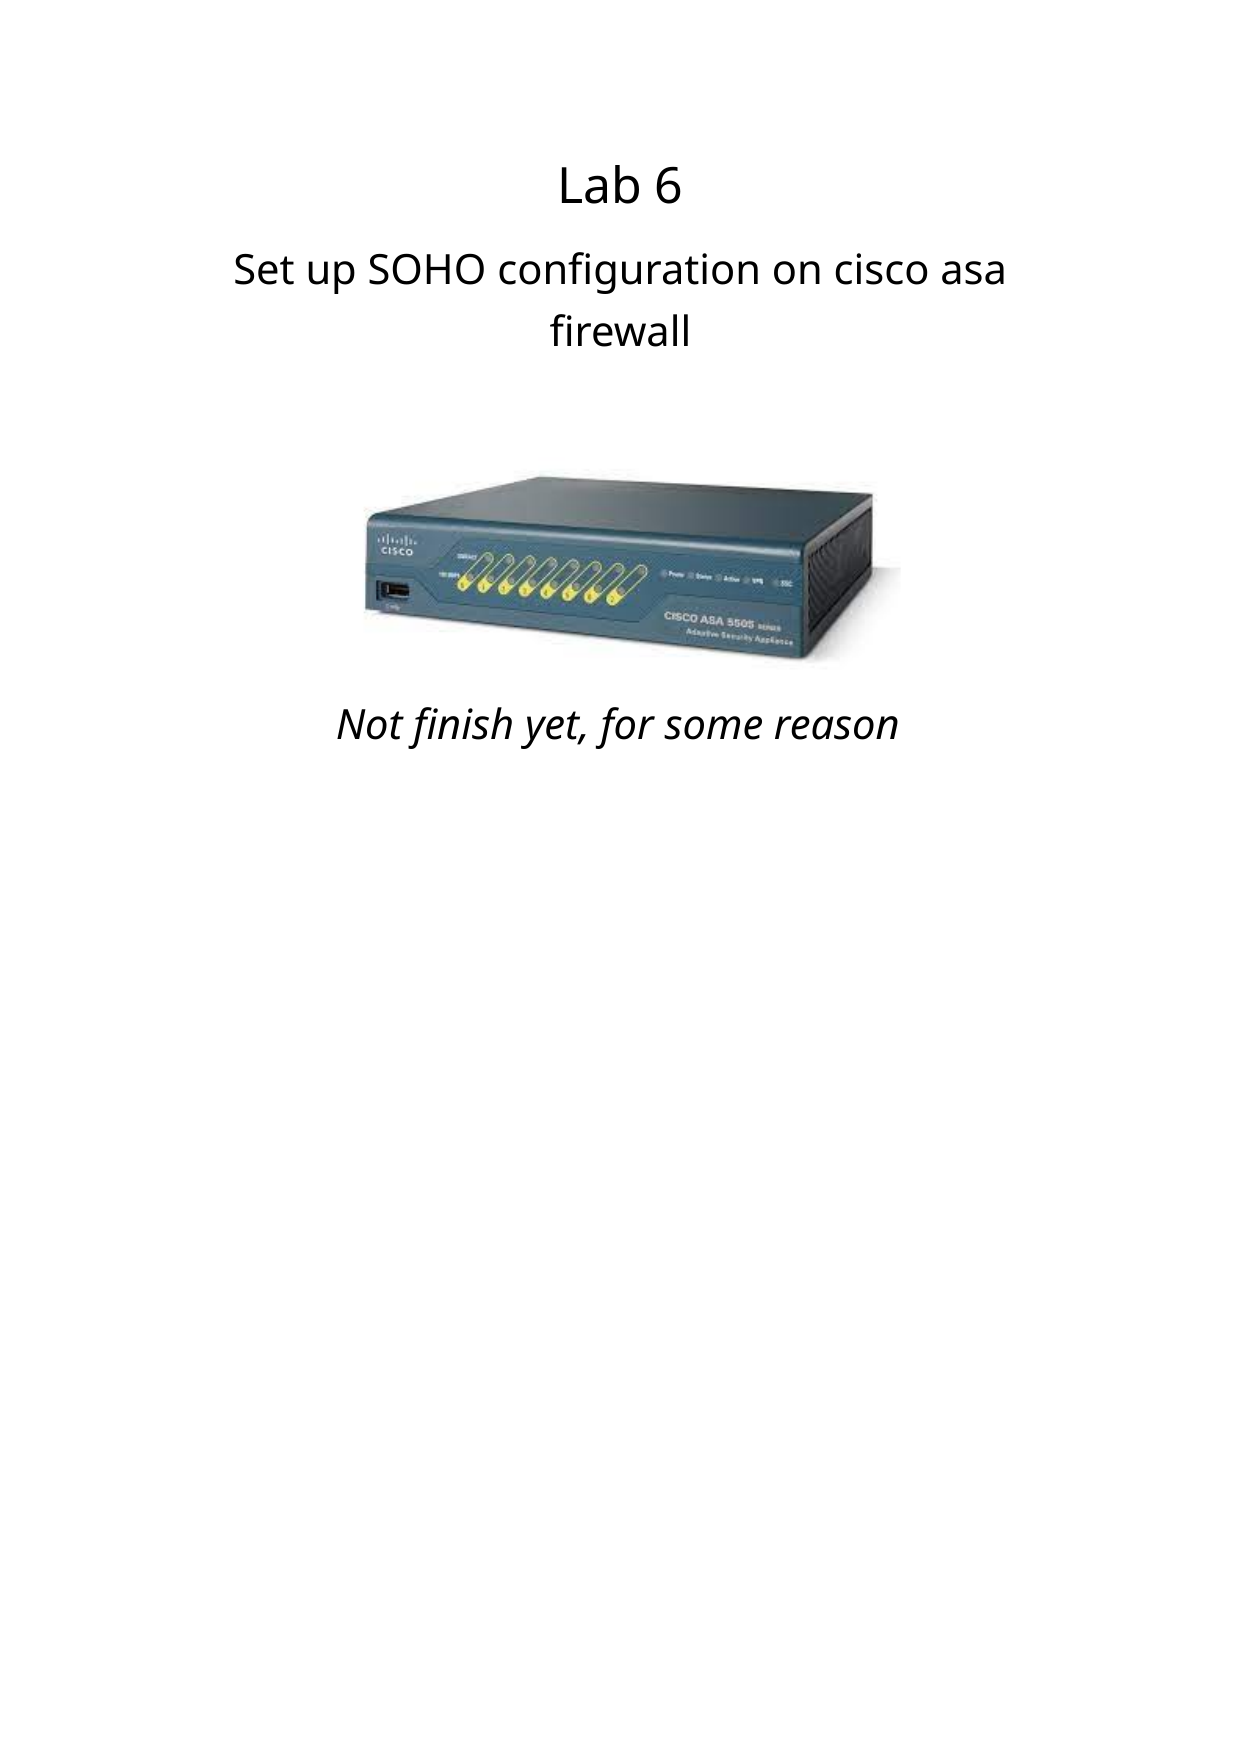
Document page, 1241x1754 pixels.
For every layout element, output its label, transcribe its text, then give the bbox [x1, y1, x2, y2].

picture [339, 457, 901, 676]
text Set up SOHO configuration on cisco asa firewall [187, 240, 1053, 358]
text Not finish yet, for some reason [187, 695, 1053, 752]
text Lab 6 [187, 150, 1053, 218]
